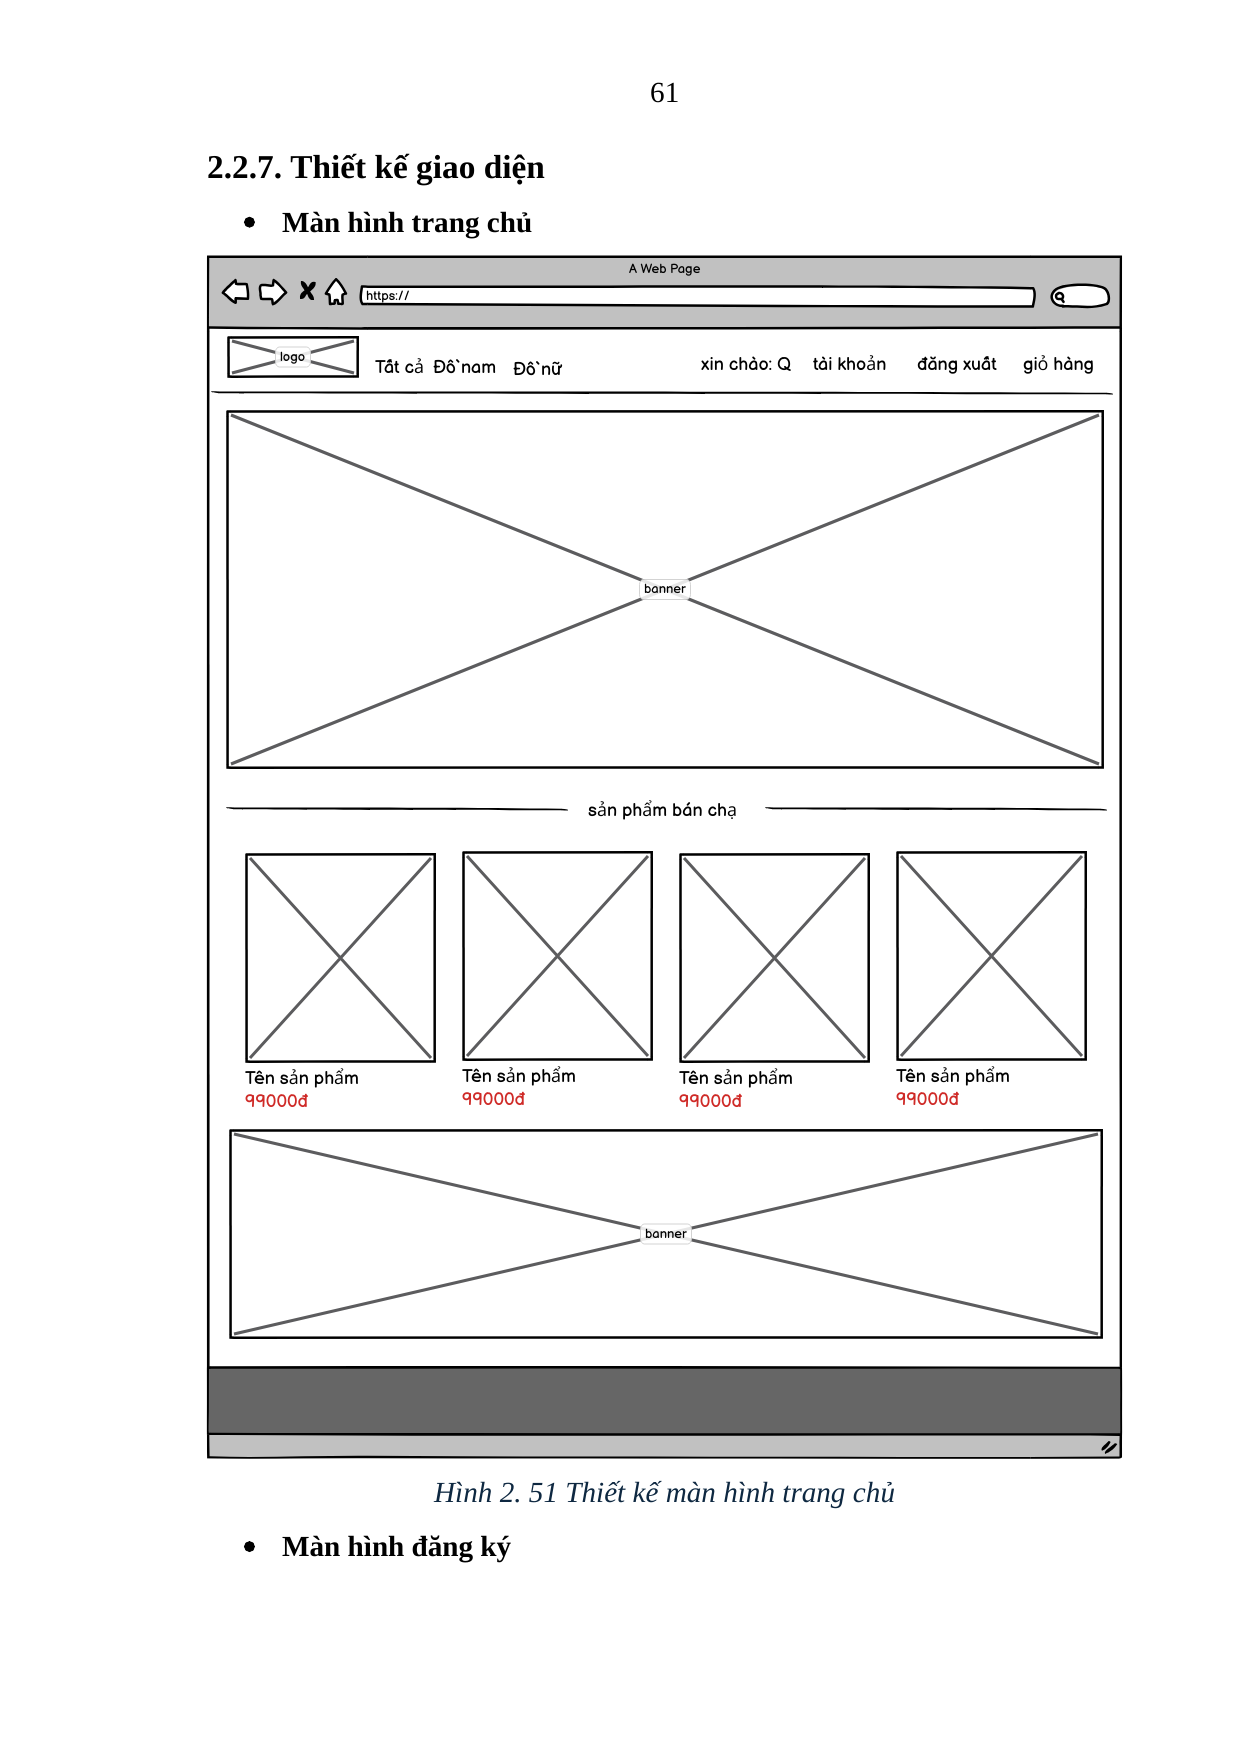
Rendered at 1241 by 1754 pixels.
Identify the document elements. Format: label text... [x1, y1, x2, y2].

list Màn hình trang chủ [244, 205, 1122, 239]
subtitle Thiết kế giao diện [207, 148, 1122, 186]
list Màn hình đăng ký [244, 1529, 1122, 1563]
text Hình 2. 51 Thiết kế màn hình trang chủ [207, 1475, 1122, 1509]
picture [206, 255, 1123, 1459]
